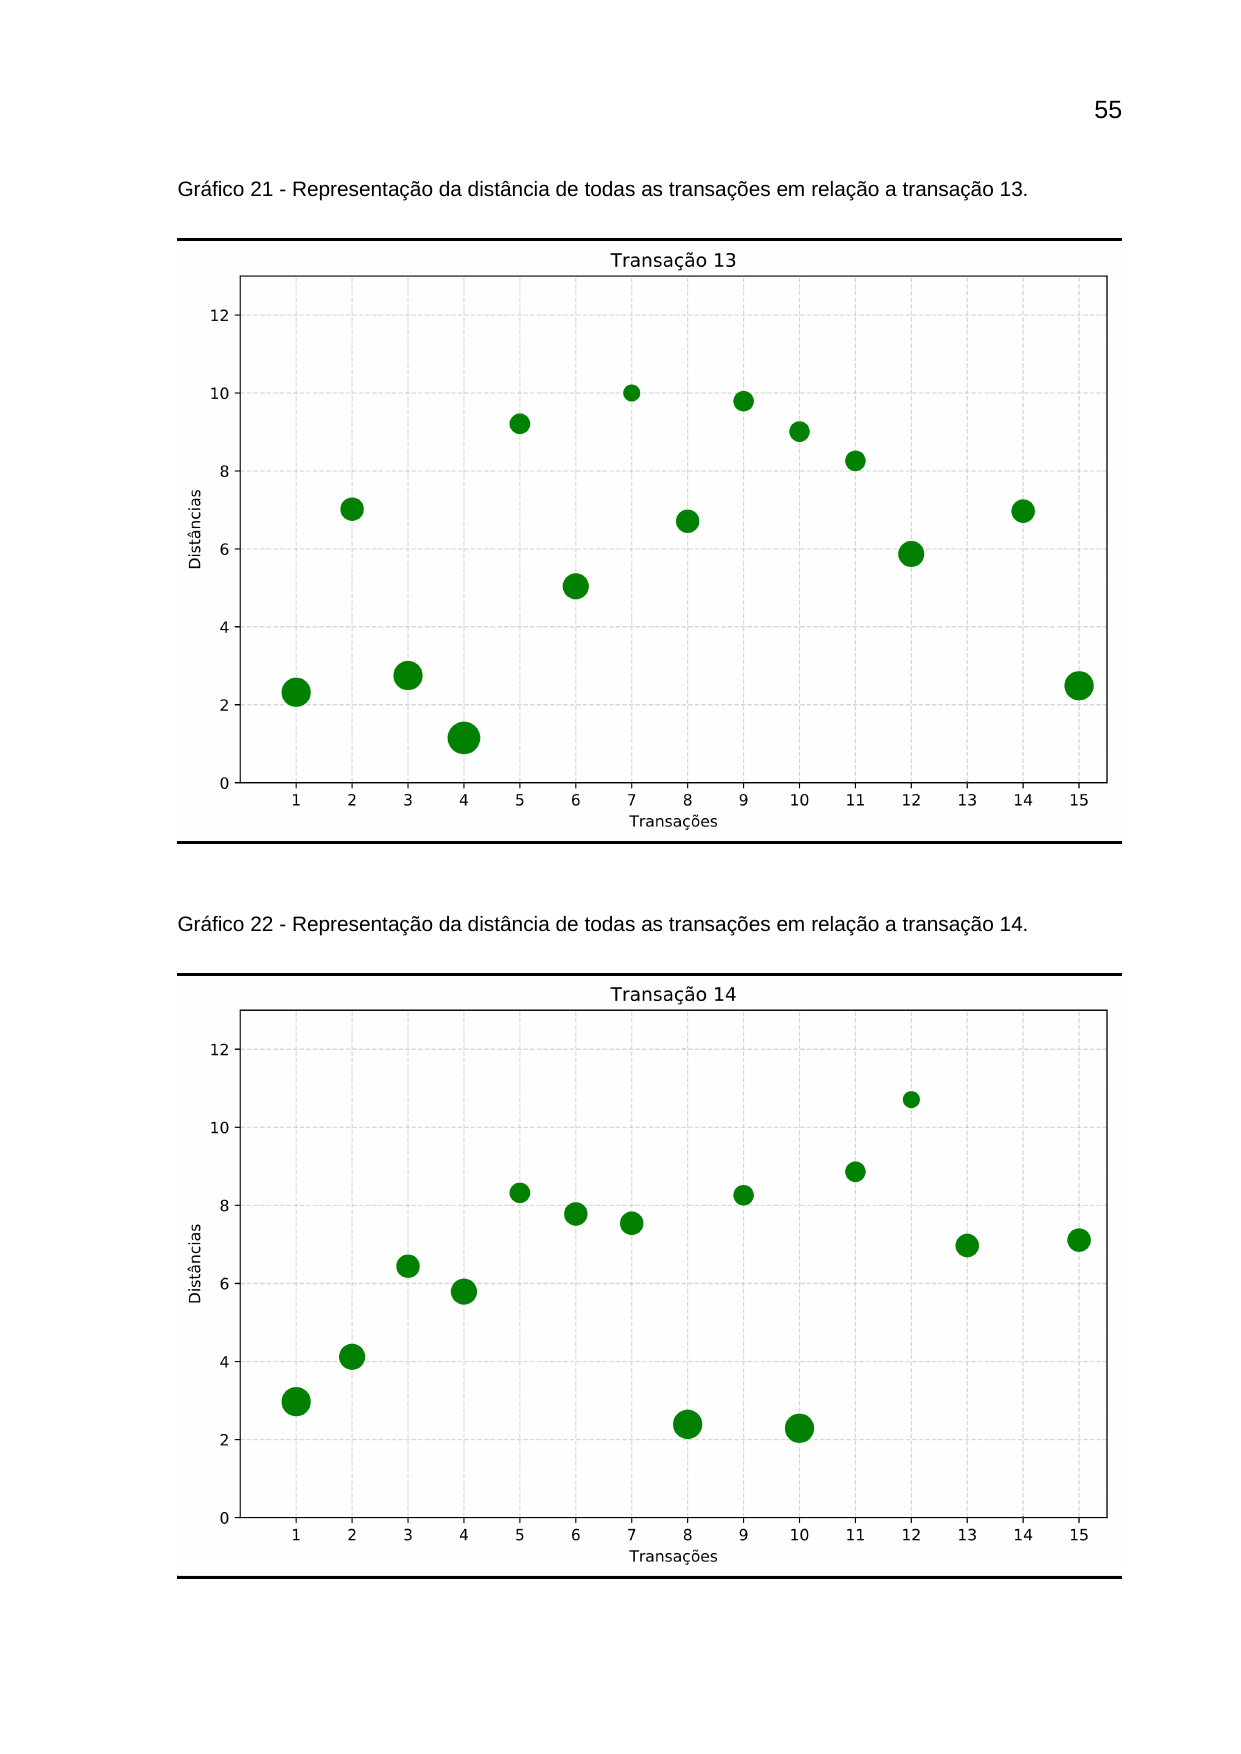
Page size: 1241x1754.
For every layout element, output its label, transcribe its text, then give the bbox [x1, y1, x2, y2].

picture [177, 976, 1123, 1576]
picture [177, 241, 1123, 841]
